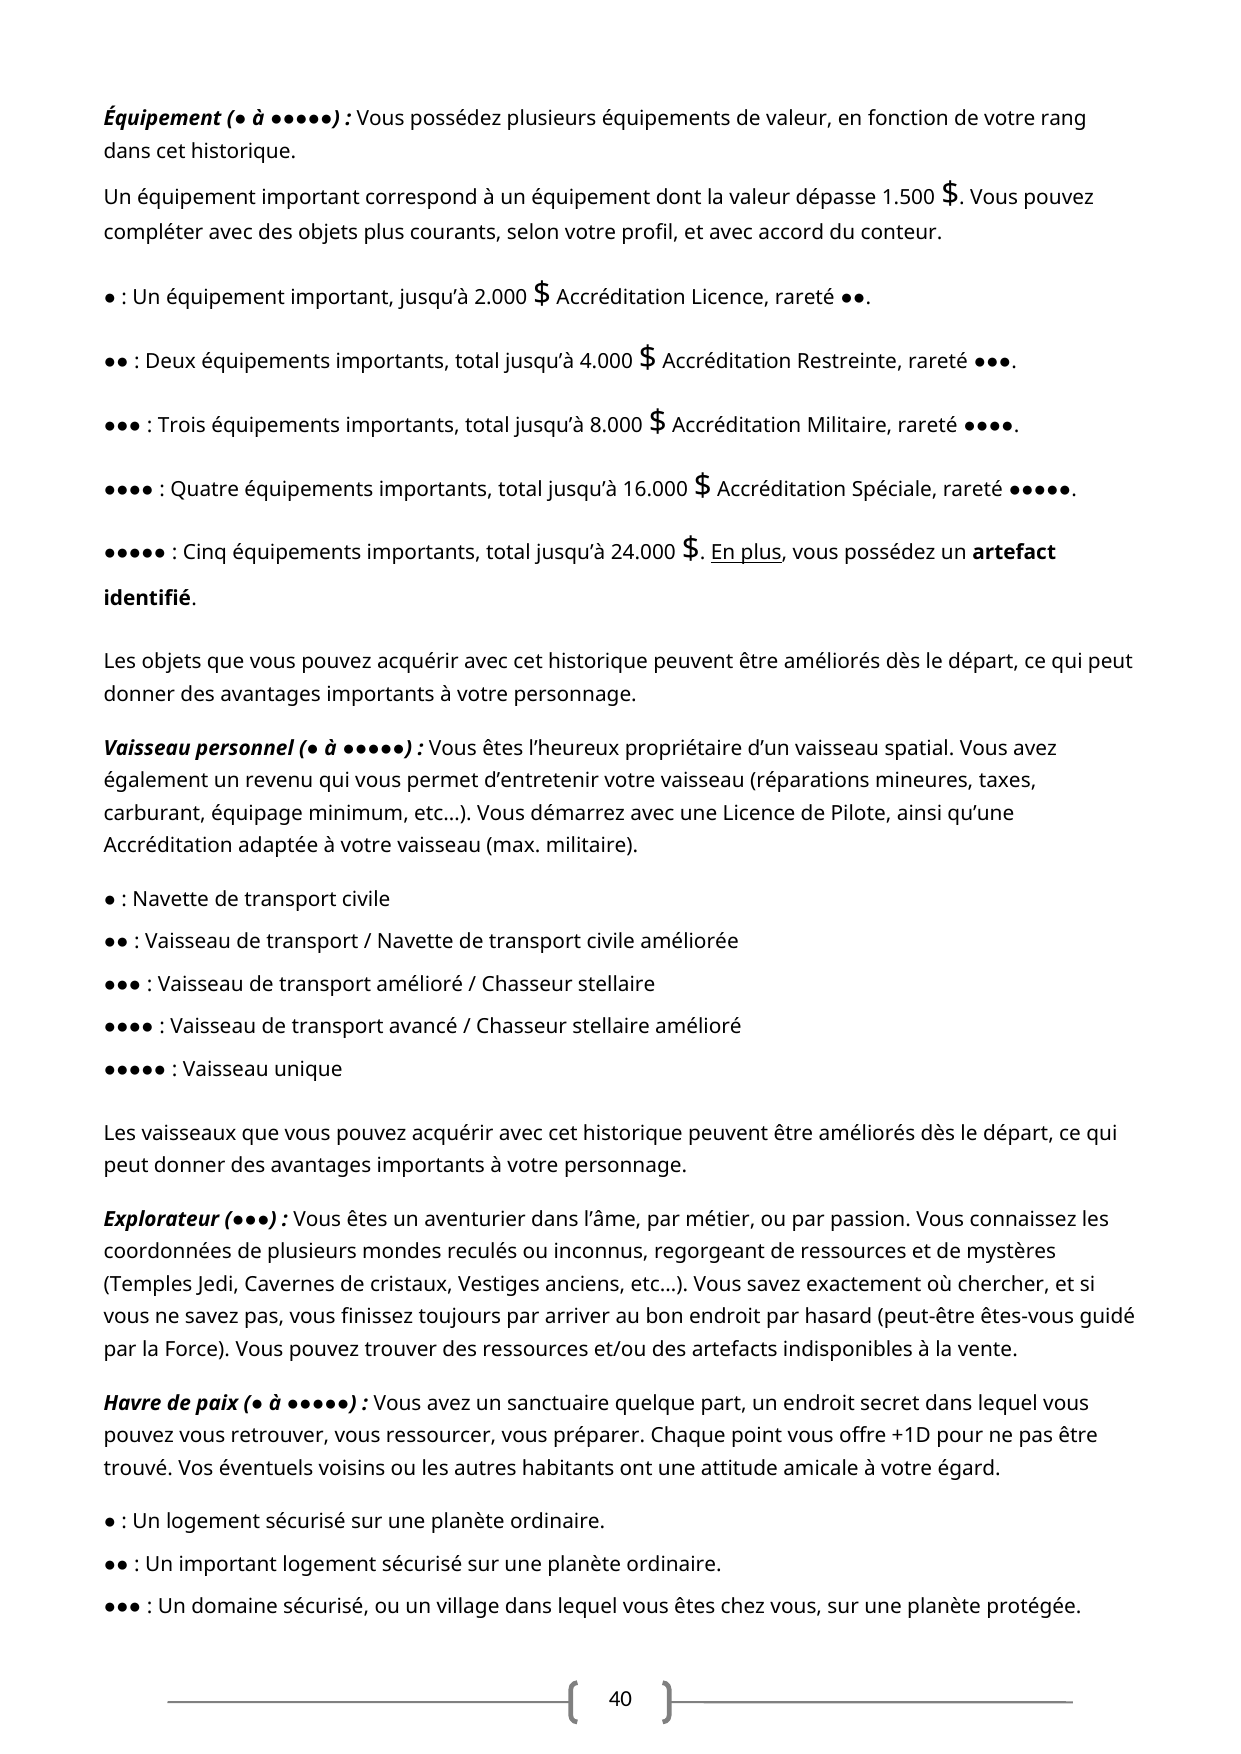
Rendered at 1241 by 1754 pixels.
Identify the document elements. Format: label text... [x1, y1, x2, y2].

text ● : Un équipement important, jusqu’à 2.000 $ Accréditation Licence, rareté ●●. ●● : Deux équipements importants, total jusqu’à 4.000 $ Accréditation Restreinte, rareté ●●●. ●●● : Trois équipements importants, total jusqu’à 8.000 $ Accréditation Militaire, rareté ●●●●. ●●●● : Quatre équipements importants, total jusqu’à 16.000 $ Accréditation Spéciale, rareté ●●●●●. ●●●●● : Cinq équipements importants, total jusqu’à 24.000 $. En plus, vous possédez un artefact identifié. [103, 271, 1137, 612]
text Explorateur (●●●) : Vous êtes un aventurier dans l’âme, par métier, ou par passion. Vous connaissez les coordonnées de plusieurs mondes reculés ou inconnus, regorgeant de ressources et de mystères (Temples Jedi, Cavernes de cristaux, Vestiges anciens, etc…). Vous savez exactement où chercher, et si vous ne savez pas, vous finissez toujours par arriver au bon endroit par hasard (peut-être êtes-vous guidé par la Force). Vous pouvez trouver des ressources et/ou des artefacts indisponibles à la vente. [103, 1204, 1137, 1363]
text Vaisseau personnel (● à ●●●●●) : Vous êtes l’heureux propriétaire d’un vaisseau spatial. Vous avez également un revenu qui vous permet d’entretenir votre vaisseau (réparations mineures, taxes, carburant, équipage minimum, etc…). Vous démarrez avec une Licence de Pilote, ainsi qu’une Accréditation adaptée à votre vaisseau (max. militaire). [103, 733, 1137, 859]
text Équipement (● à ●●●●●) : Vous possédez plusieurs équipements de valeur, en fonction de votre rang dans cet historique. Un équipement important correspond à un équipement dont la valeur dépasse 1.500 $. Vous pouvez compléter avec des objets plus courants, selon votre profil, et avec accord du conteur. [103, 103, 1137, 246]
text ● : Navette de transport civile ●● : Vaisseau de transport / Navette de transport civile améliorée ●●● : Vaisseau de transport amélioré / Chasseur stellaire ●●●● : Vaisseau de transport avancé / Chasseur stellaire amélioré ●●●●● : Vaisseau unique [103, 884, 1137, 1083]
text Havre de paix (● à ●●●●●) : Vous avez un sanctuaire quelque part, un endroit secret dans lequel vous pouvez vous retrouver, vous ressourcer, vous préparer. Chaque point vous offre +1D pour ne pas être trouvé. Vos éventuels voisins ou les autres habitants ont une attitude amicale à votre égard. [103, 1388, 1137, 1481]
text Les objets que vous pouvez acquérir avec cet historique peuvent être améliorés dès le départ, ce qui peut donner des avantages importants à votre personnage. [103, 647, 1137, 708]
text Les vaisseaux que vous pouvez acquérir avec cet historique peuvent être améliorés dès le départ, ce qui peut donner des avantages importants à votre personnage. [103, 1118, 1137, 1179]
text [103, 1506, 1137, 1620]
